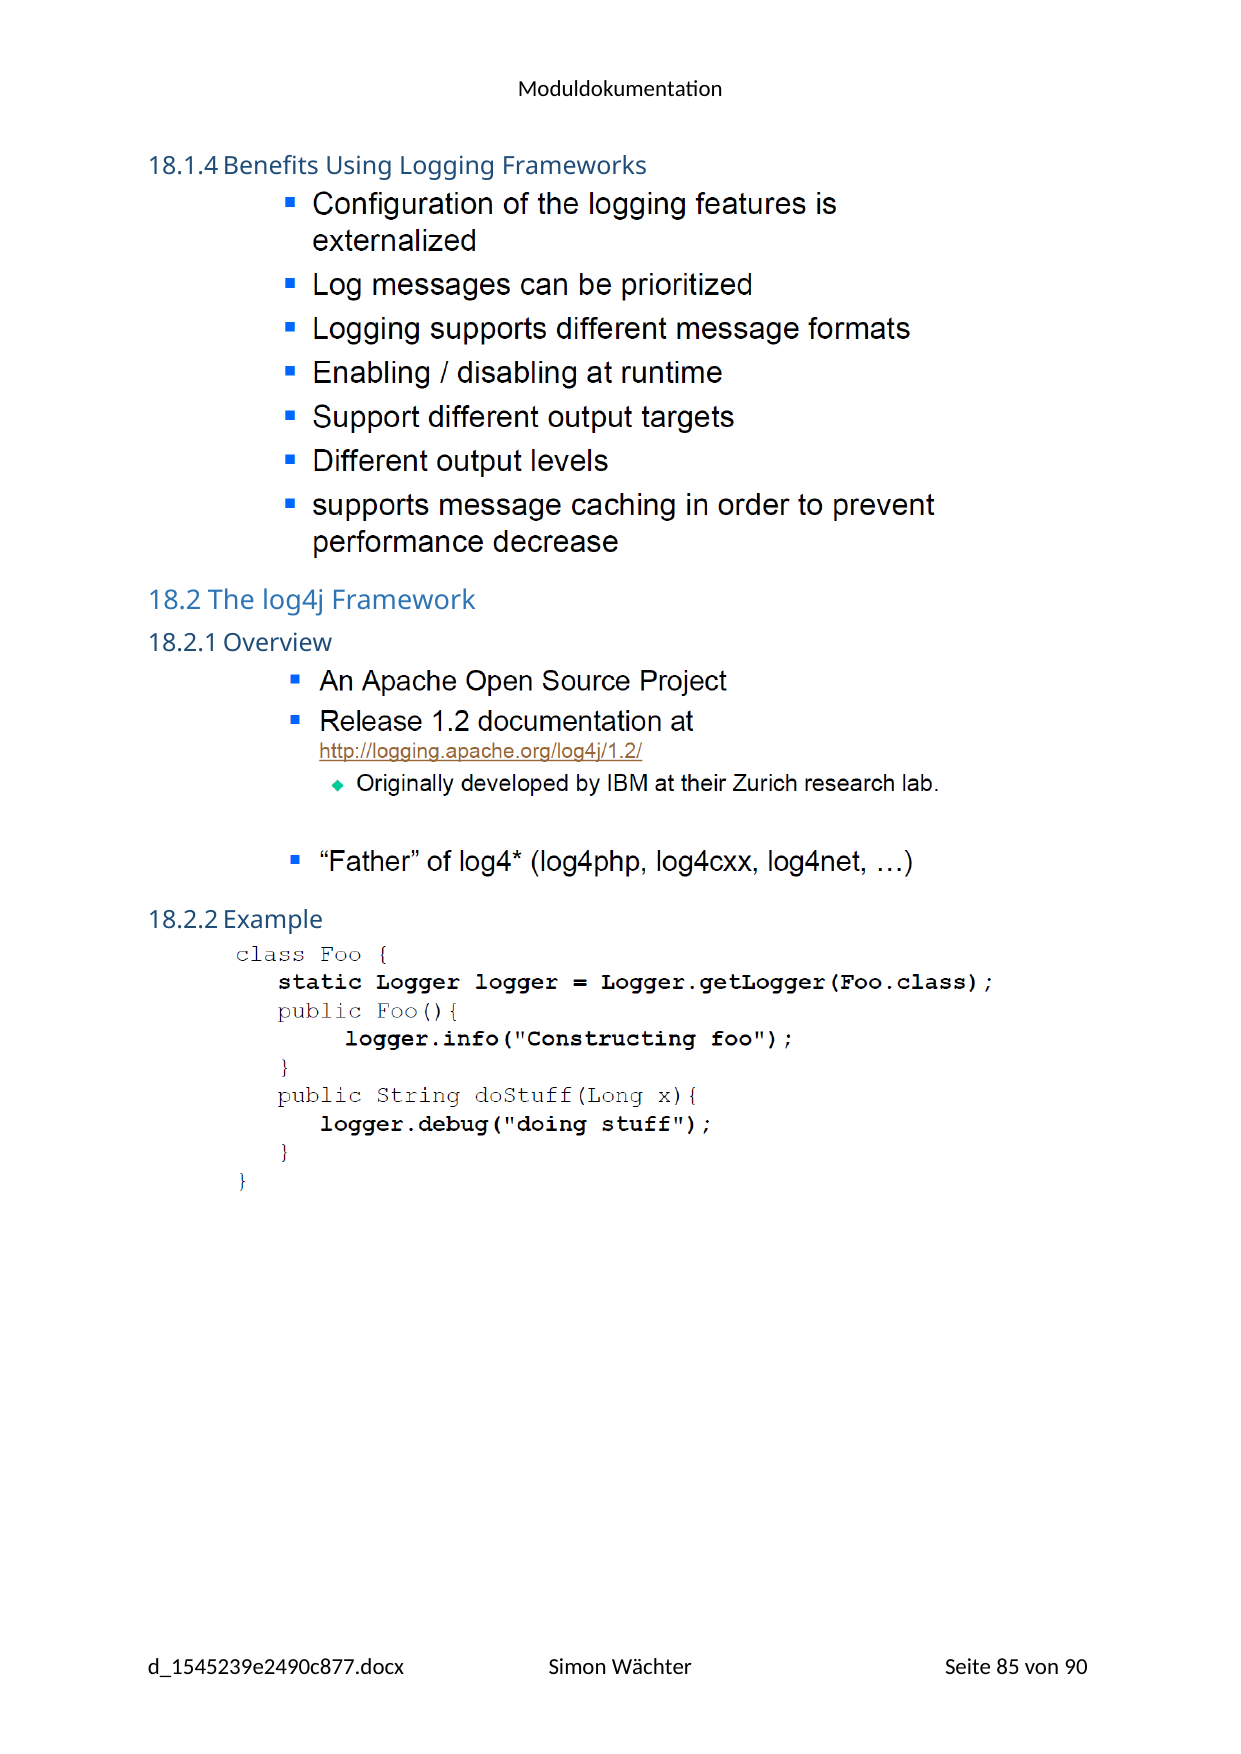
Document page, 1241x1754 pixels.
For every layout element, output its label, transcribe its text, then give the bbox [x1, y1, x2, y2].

subtitle The log4j Framework [148, 581, 1093, 618]
subtitle Example [148, 902, 1093, 936]
subtitle Overview [148, 625, 1093, 659]
picture [281, 661, 959, 883]
picture [214, 938, 1026, 1201]
picture [273, 184, 967, 562]
subtitle Benefits Using Logging Frameworks [148, 148, 1093, 182]
